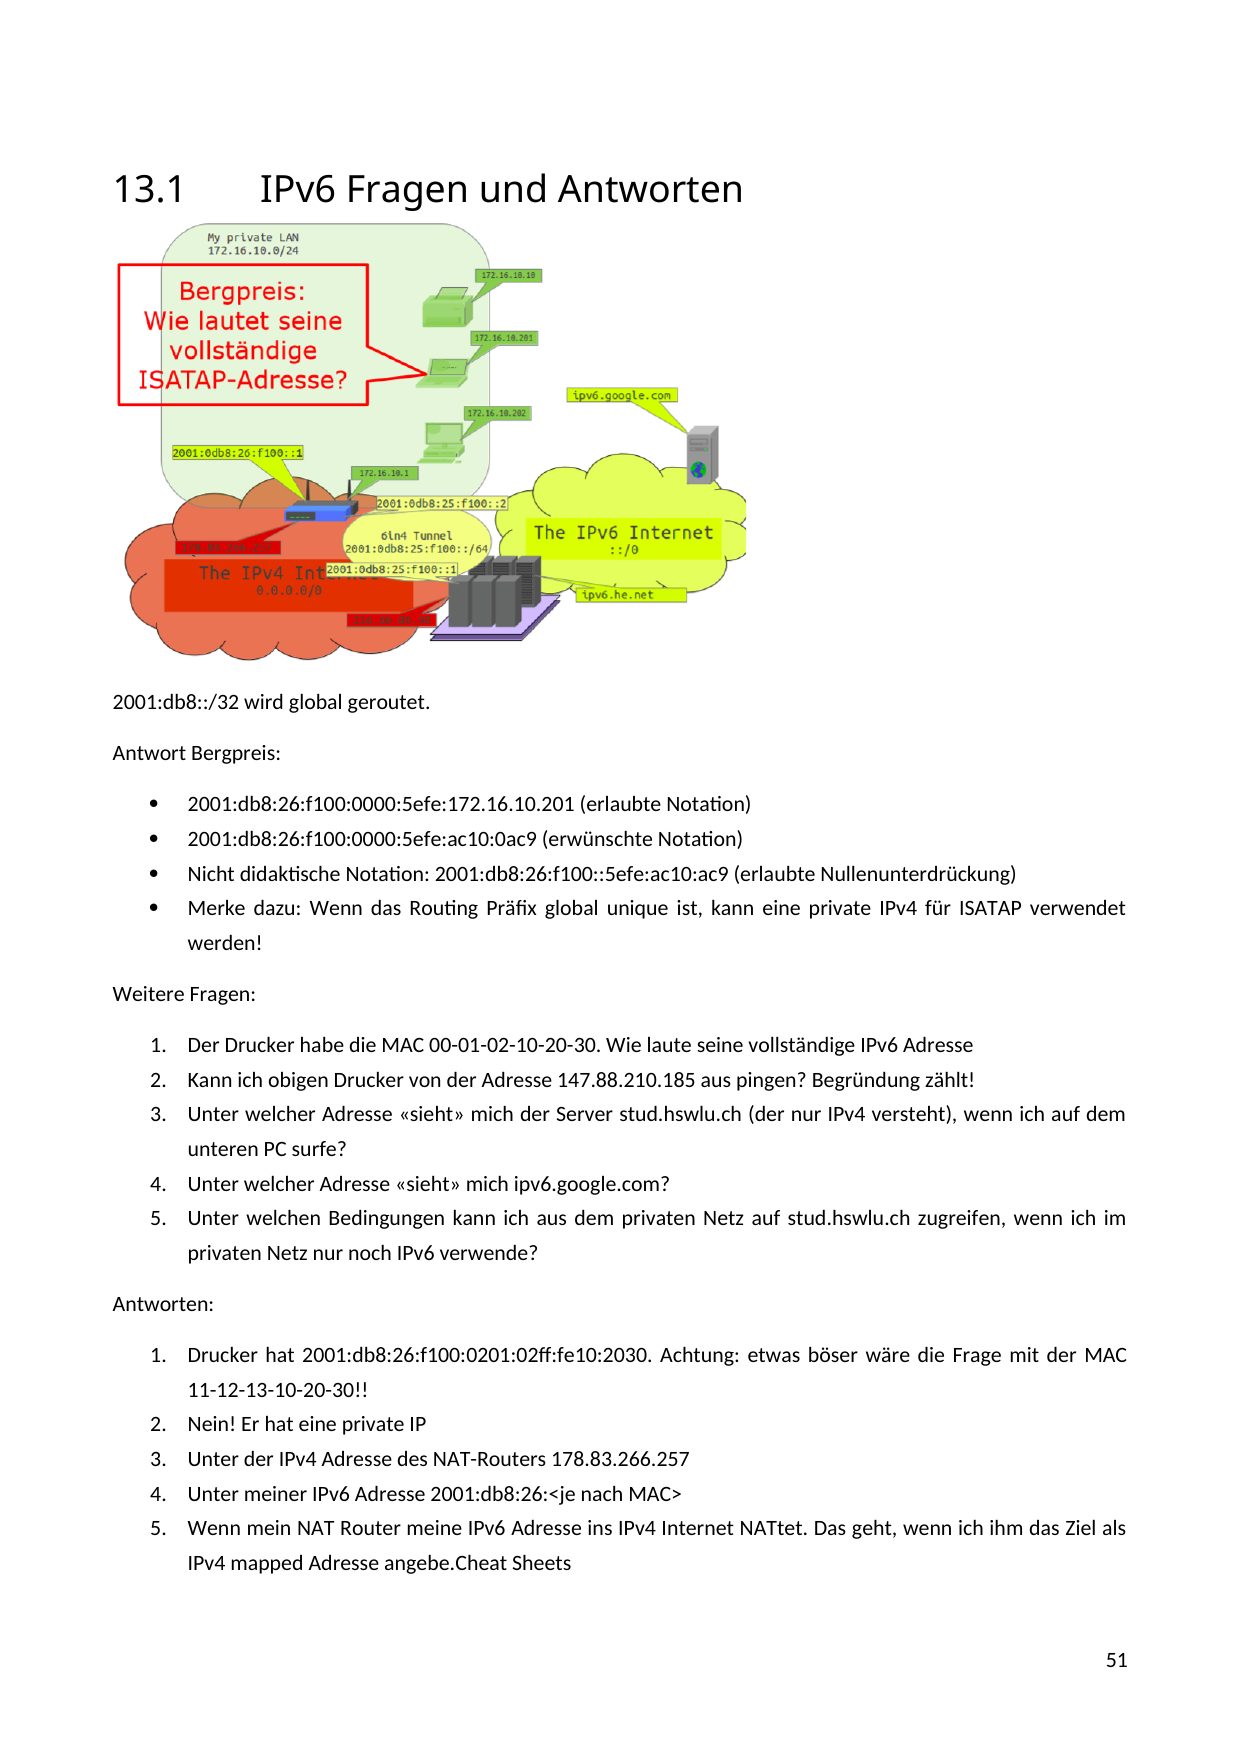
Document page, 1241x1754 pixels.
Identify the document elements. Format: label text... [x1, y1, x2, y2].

picture [112, 213, 747, 664]
text Antwort: [112, 739, 1128, 766]
